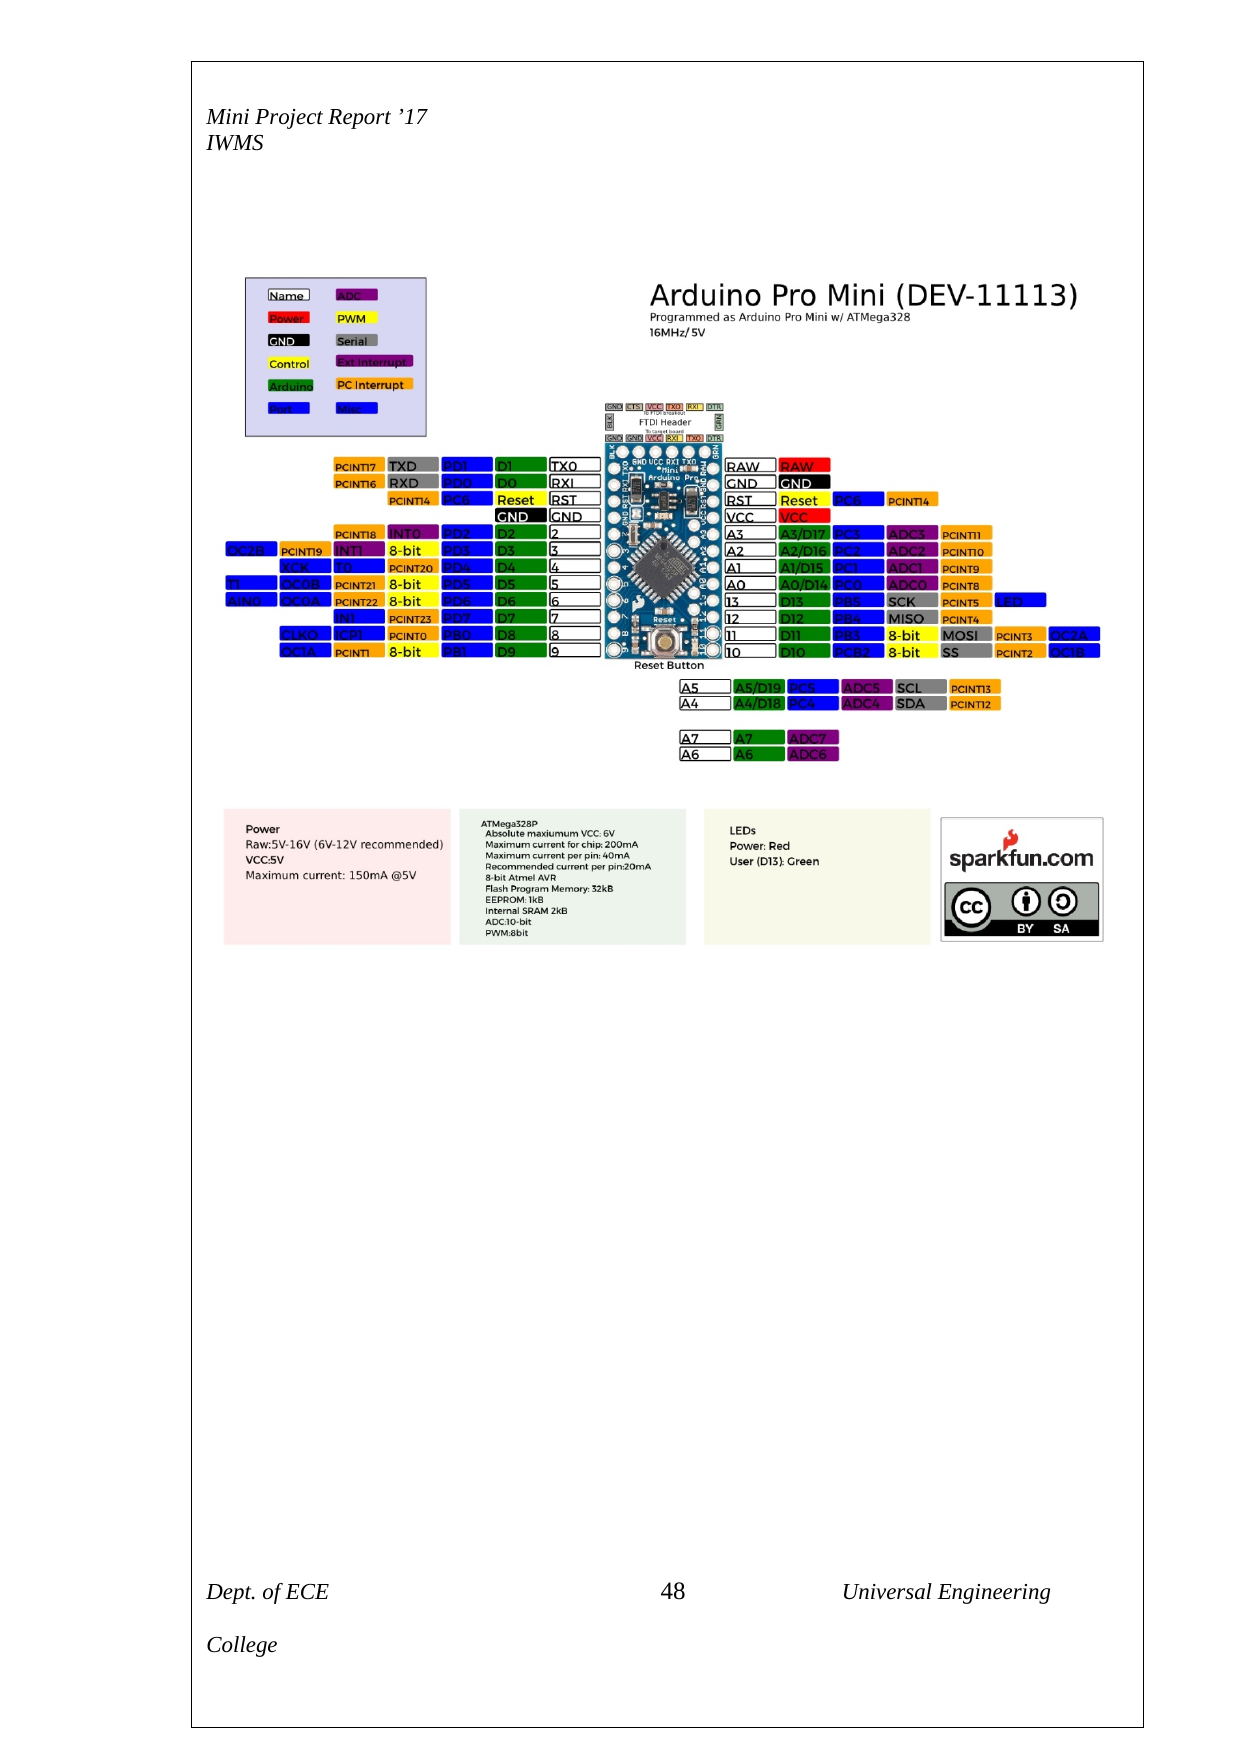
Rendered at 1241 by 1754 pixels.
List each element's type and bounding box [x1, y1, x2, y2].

picture [206, 251, 1129, 965]
